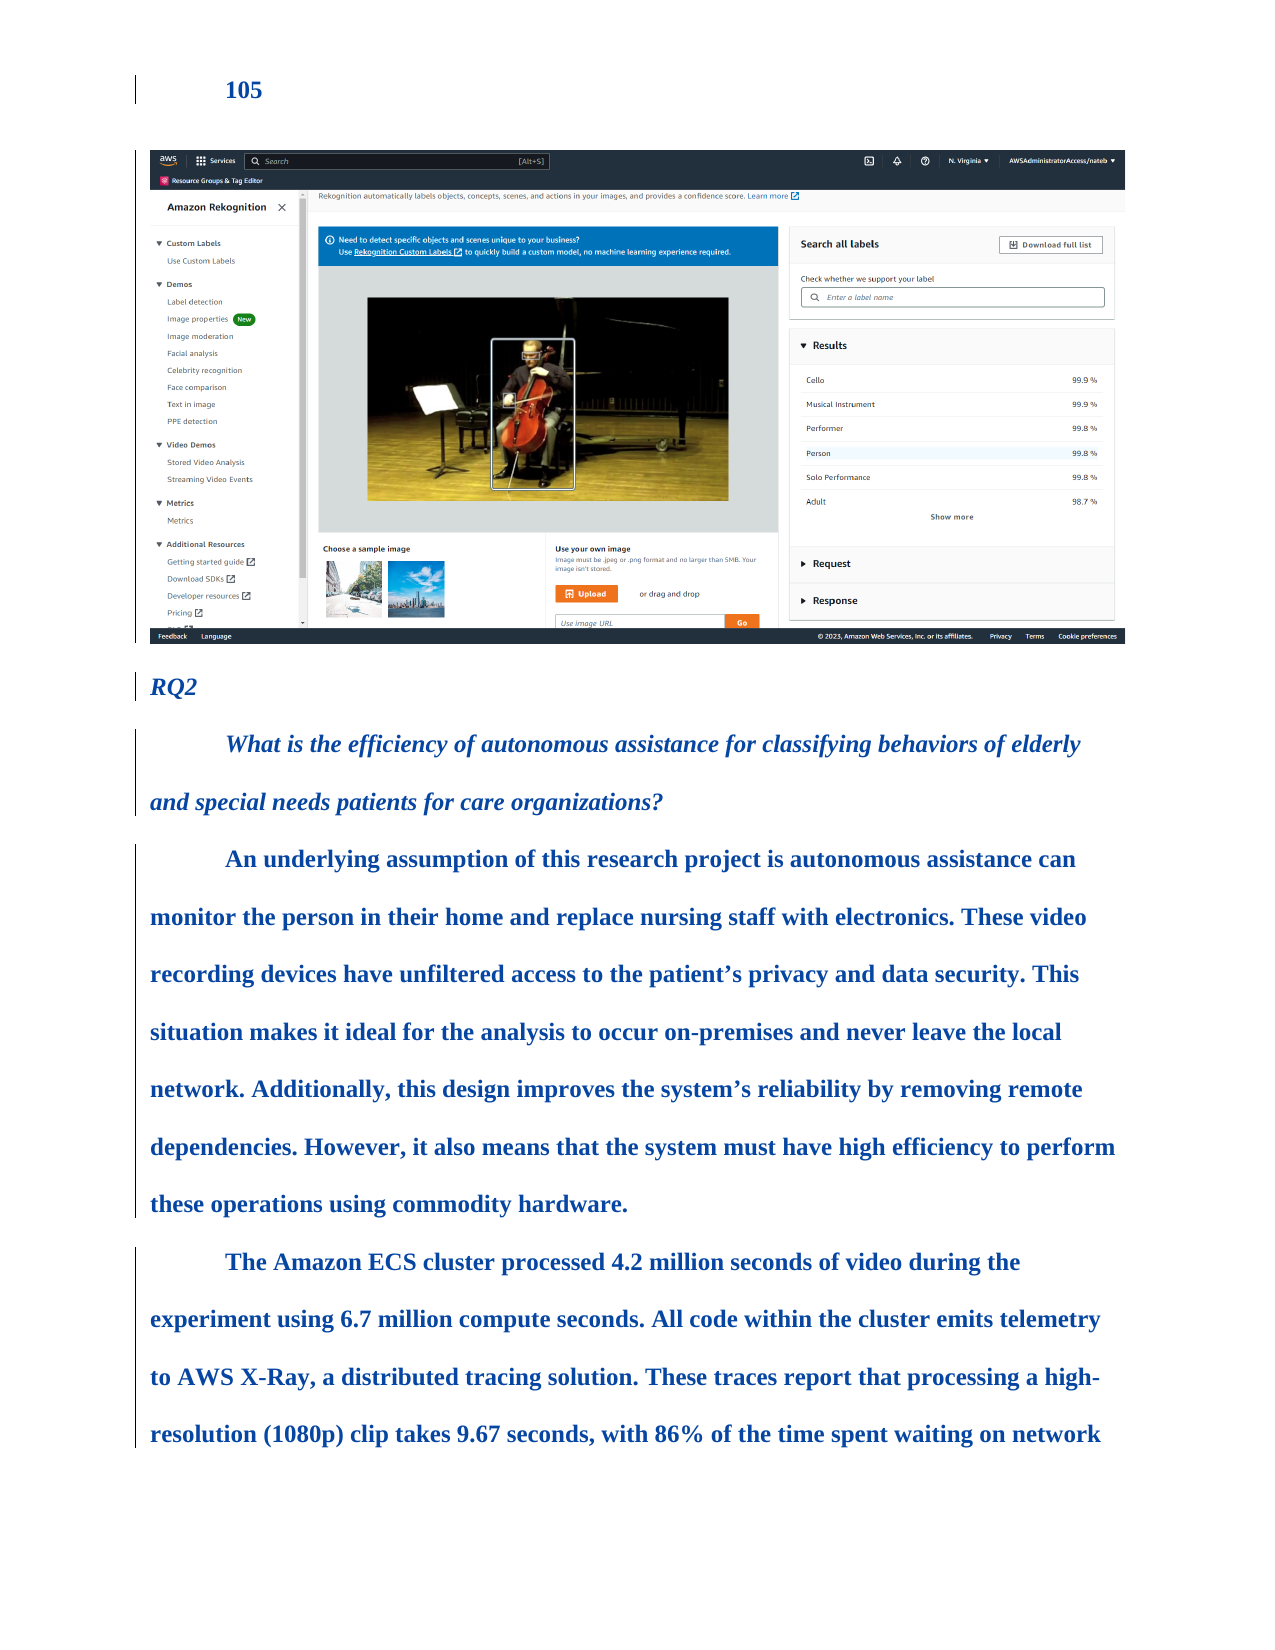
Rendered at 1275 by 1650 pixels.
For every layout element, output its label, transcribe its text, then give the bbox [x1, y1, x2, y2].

text What is the efficiency of autonomous assistance for classifying behaviors of elderly and special needs patients for care organizations? [150, 729, 1125, 816]
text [150, 1247, 1125, 1448]
picture [150, 150, 1125, 644]
subtitle RQ2 [150, 672, 1125, 701]
text An underlying assumption of this research project is autonomous assistance can monitor the person in their home and replace nursing staff with electronics. These video recording devices have unfiltered access to the patient’s privacy and data security. This situation makes it ideal for the analysis to occur on-premises and never leave the local network. Additionally, this design improves the system’s reliability by removing remote dependencies. However, it also means that the system must have high efficiency to perform these operations using commodity hardware. [150, 844, 1125, 1218]
